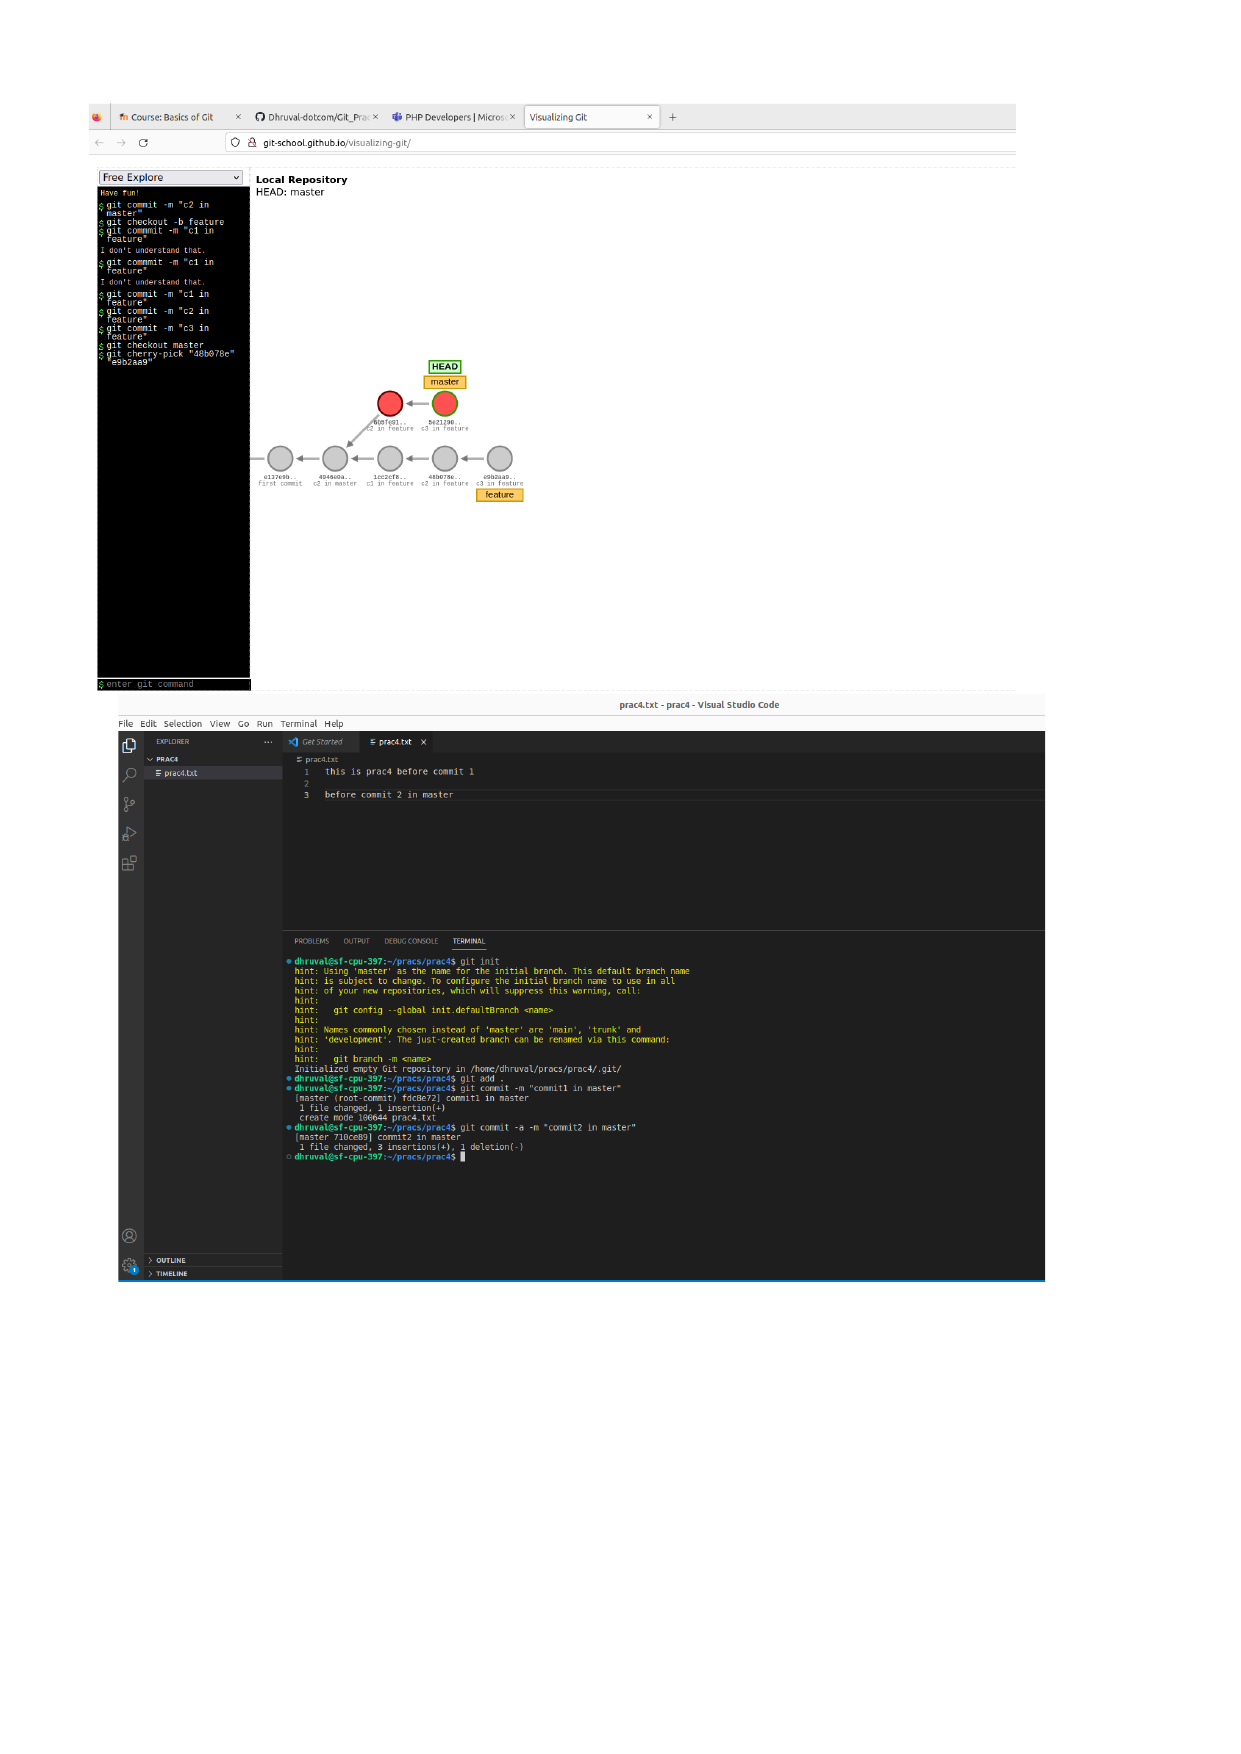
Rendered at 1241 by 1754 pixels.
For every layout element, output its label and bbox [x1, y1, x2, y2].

picture [118, 693, 1046, 1282]
picture [88, 103, 1016, 692]
